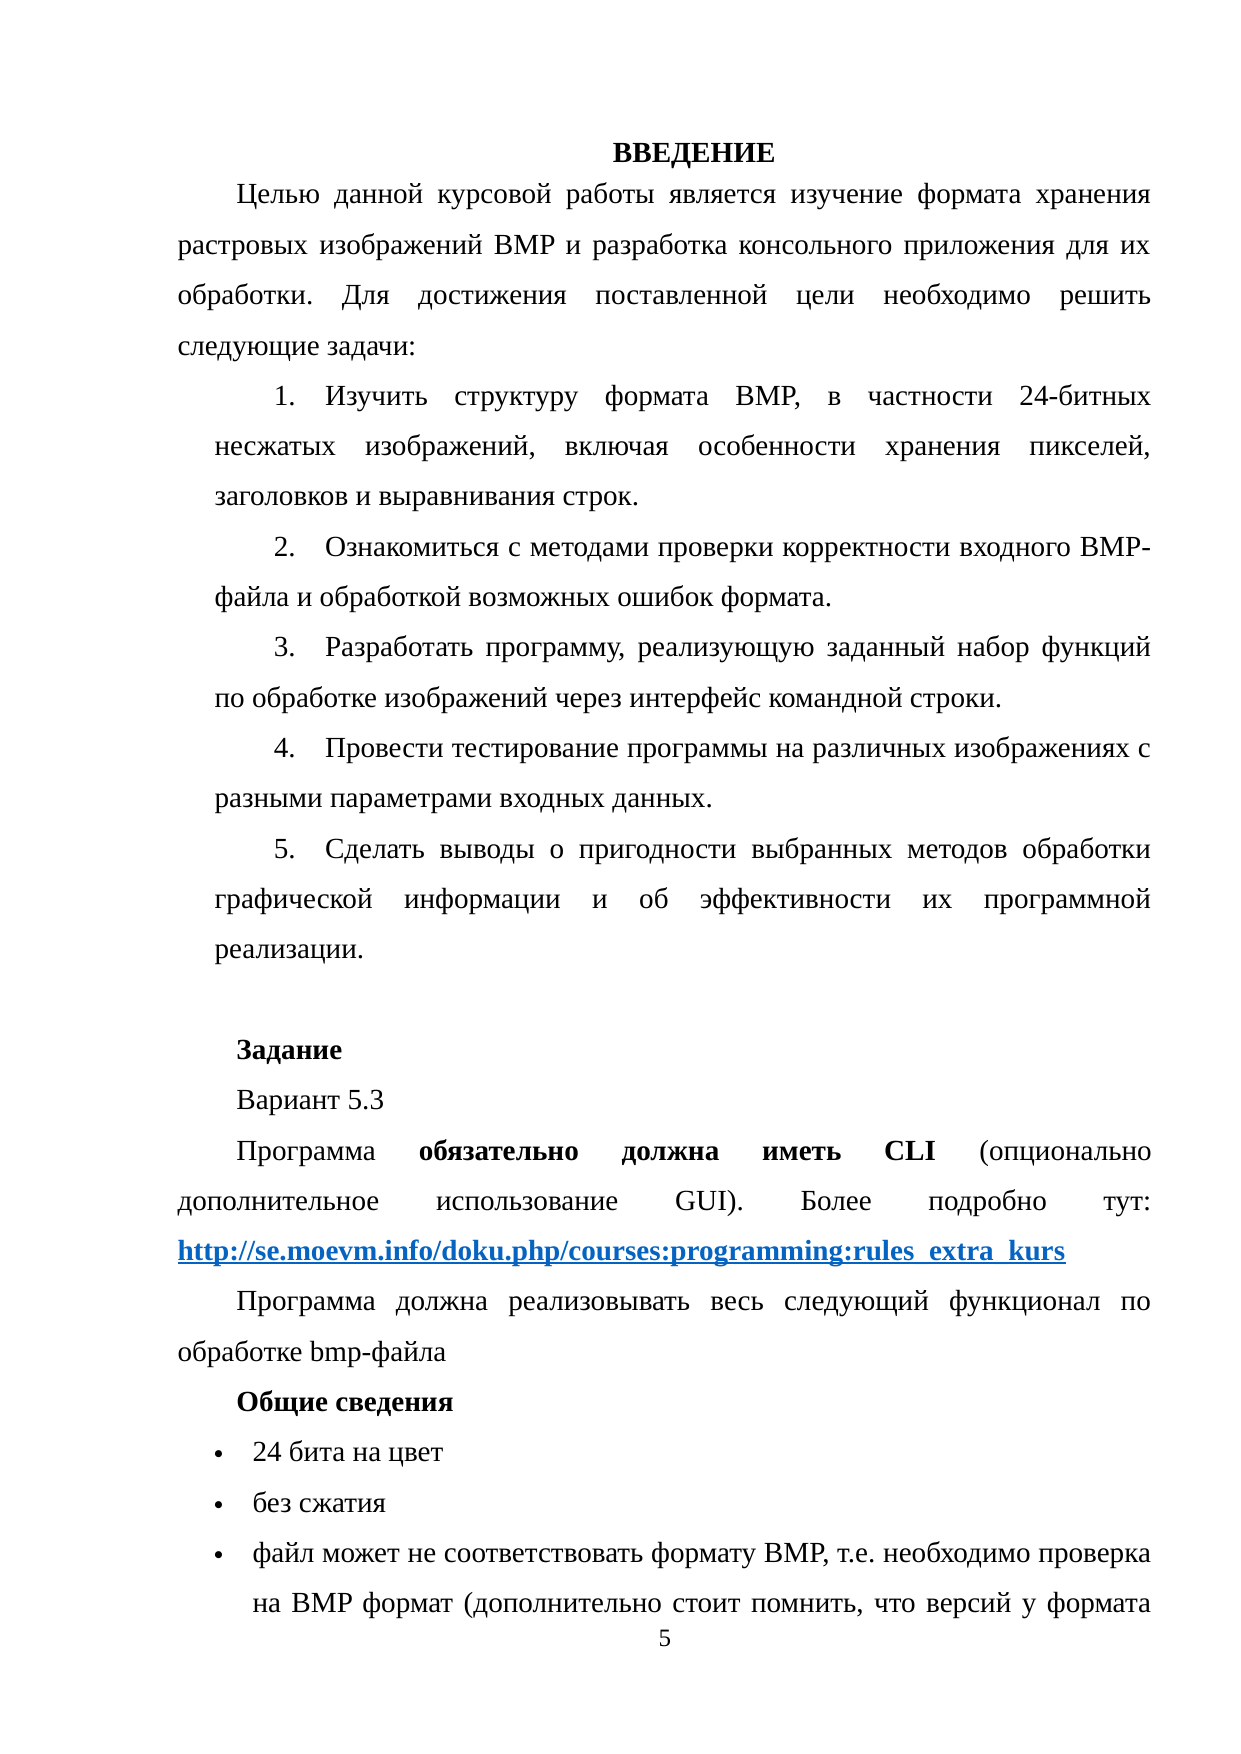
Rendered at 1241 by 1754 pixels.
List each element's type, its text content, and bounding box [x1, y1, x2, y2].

text Целью данной курсовой работы является изучение формата хранения растровых изображений BMP и разработка консольного приложения для их обработки. Для достижения поставленной цели необходимо решить следующие задачи: [177, 177, 1152, 361]
list Изучить структуру формата BMP, в частности 24-битных несжатых изображений, включая особенности хранения пикселей, заголовков и выравнивания строк. [214, 378, 1152, 512]
text Программа обязательно должна иметь CLI (опционально дополнительное использование GUI). Более подробно тут: http://se.moevm.info/doku.php/courses:programming:rules_extra_kurs [177, 1133, 1152, 1267]
text Вариант 5.3 [177, 1082, 1152, 1116]
subtitle ВВЕДЕНИЕ [177, 135, 1152, 168]
list Разработать программу, реализующую заданный набор функций по обработке изображений через интерфейс командной строки. [214, 629, 1152, 713]
text Задание [177, 1032, 1152, 1066]
list 24 бита на цвет [215, 1434, 1152, 1468]
list без сжатия [215, 1485, 1152, 1518]
text Общие сведения [177, 1384, 1152, 1418]
list Провести тестирование программы на различных изображениях с разными параметрами входных данных. [214, 730, 1152, 814]
list Ознакомиться с методами проверки корректности входного BMP-файла и обработкой возможных ошибок формата. [214, 529, 1152, 613]
list Сделать выводы о пригодности выбранных методов обработки графической информации и об эффективности их программной реализации. [214, 831, 1152, 965]
text Программа должна реализовывать весь следующий функционал по обработке bmp-файла [177, 1283, 1152, 1367]
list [215, 1535, 1152, 1619]
